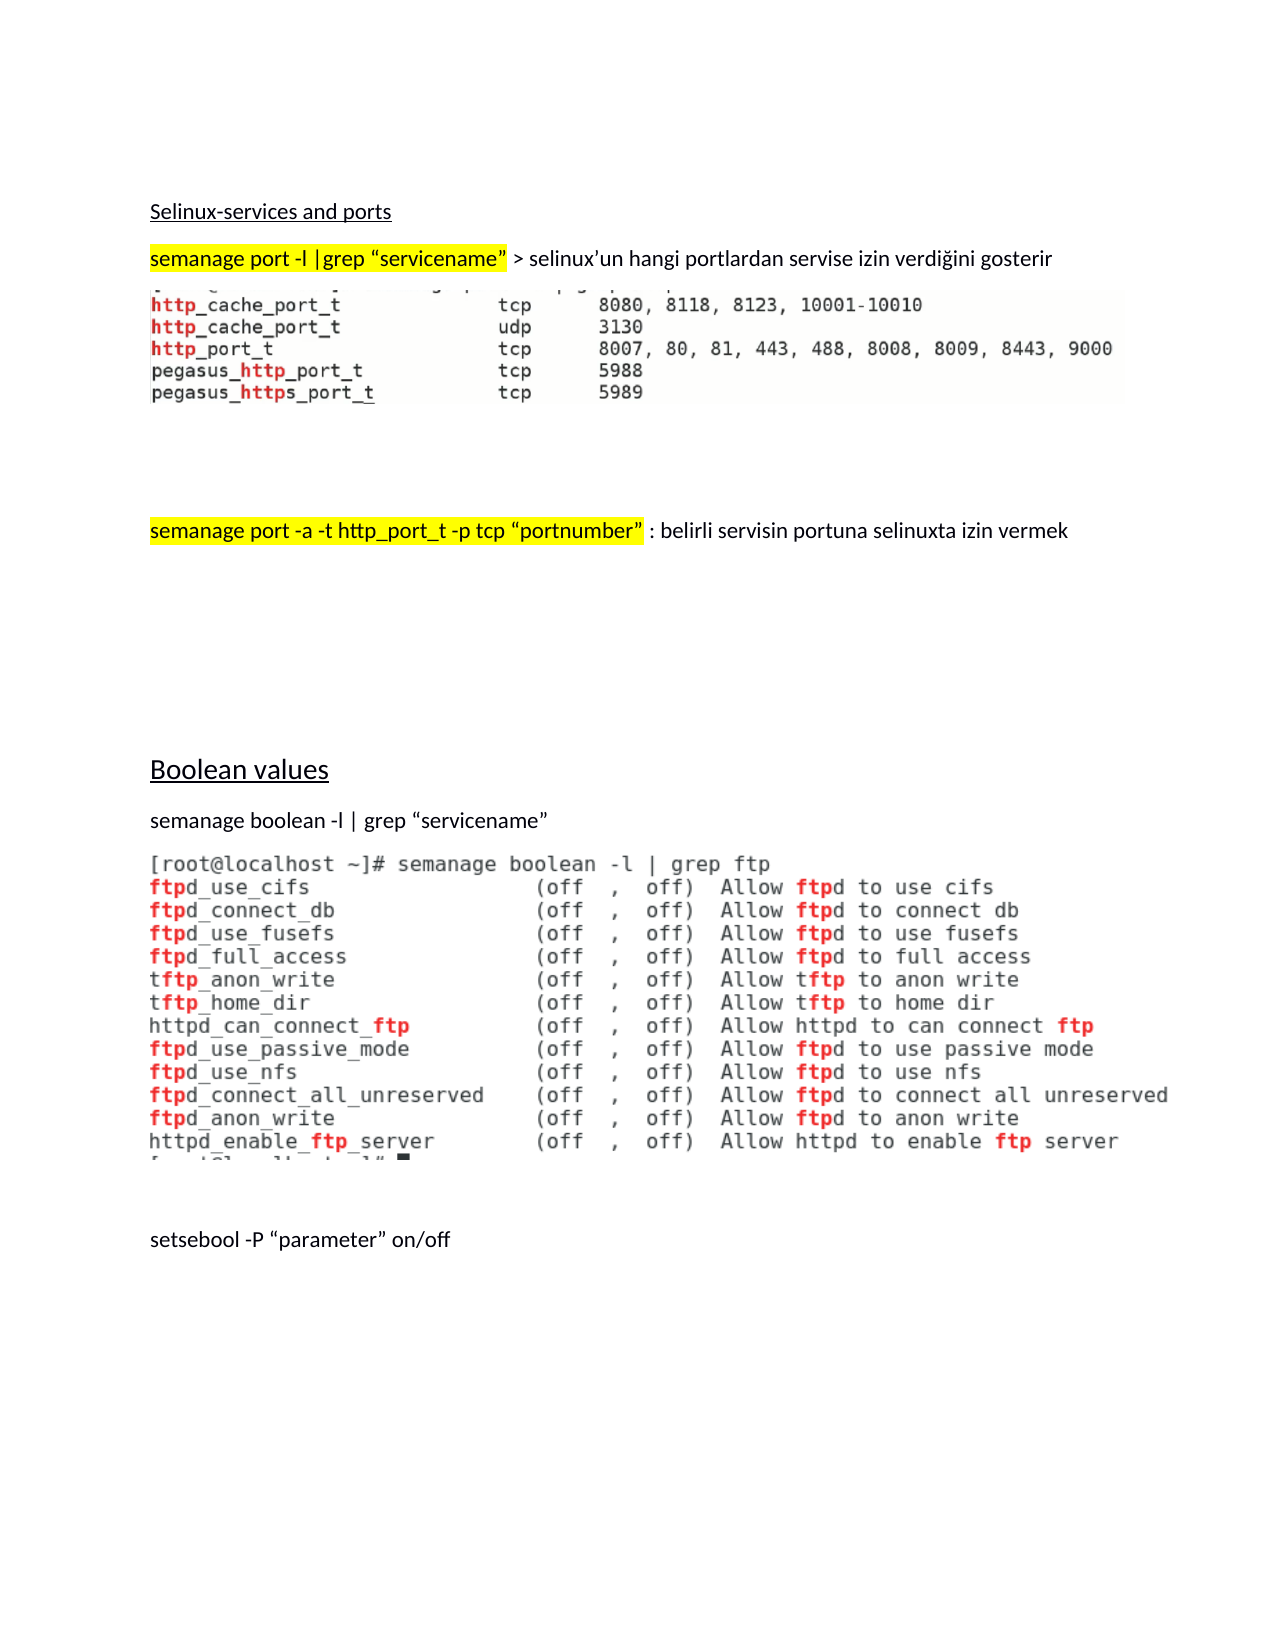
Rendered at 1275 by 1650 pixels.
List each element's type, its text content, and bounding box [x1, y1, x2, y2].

text setsebool -P “parameter” on/off [150, 1225, 1125, 1253]
picture [150, 290, 1125, 404]
picture [150, 853, 1205, 1160]
text Selinux-services and ports [150, 197, 1125, 225]
text semanage boolean -l | grep “servicename” [150, 806, 1125, 834]
text semanage port -a -t http_port_t -p tcp “portnumber” : belirli servisin portuna selinuxta izin vermek [644, 517, 1125, 545]
text semanage port -l |grep “servicename” > selinux’un hangi portlardan servise izin verdiğini gosterir [507, 244, 1125, 272]
text Boolean values [150, 751, 1125, 787]
